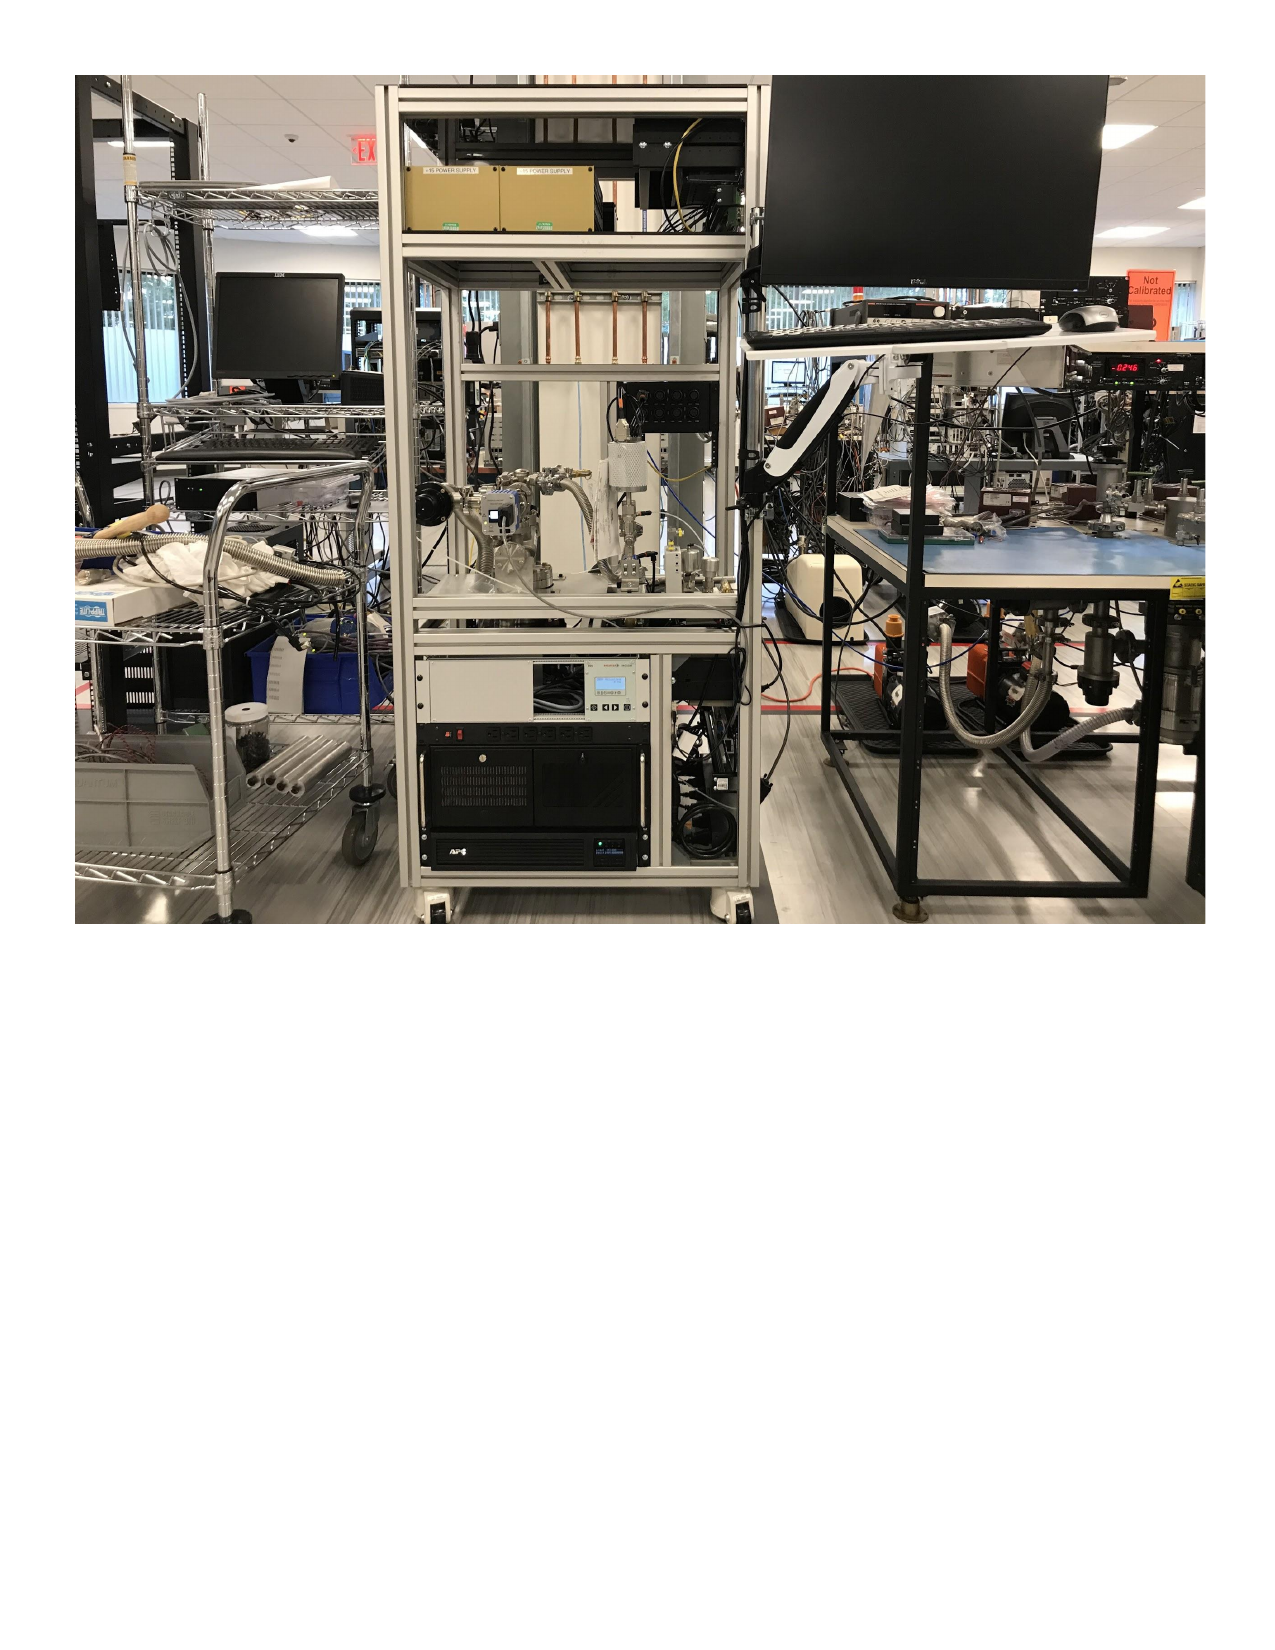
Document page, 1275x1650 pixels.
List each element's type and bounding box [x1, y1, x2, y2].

picture [75, 75, 1206, 924]
